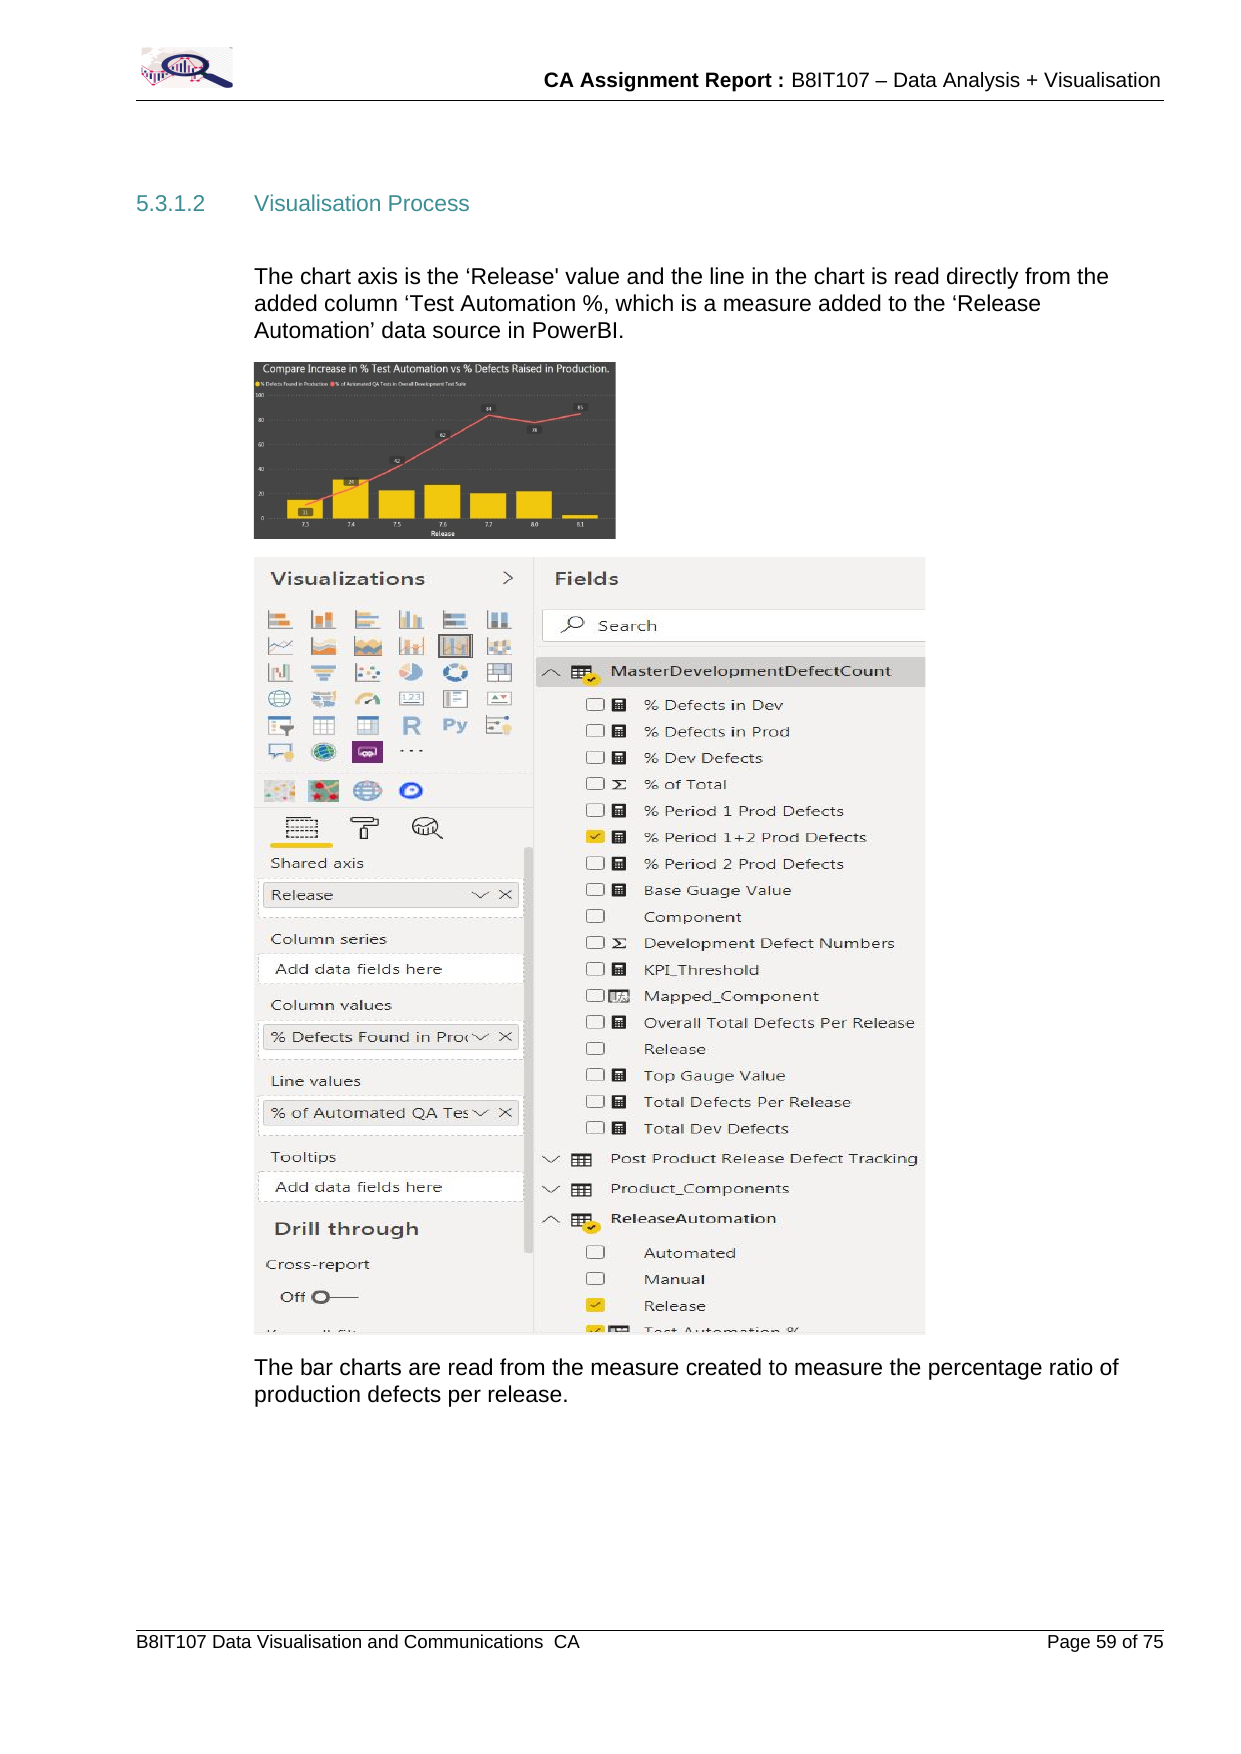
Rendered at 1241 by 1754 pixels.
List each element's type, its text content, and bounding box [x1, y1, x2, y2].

subtitle Visualisation Process [136, 190, 1163, 217]
text The chart axis is the ‘Release' value and the line in the chart is read directly from the added column ‘Test Automation %, which is a measure added to the ‘Release Automation’ data source in PowerBI. [254, 263, 1163, 344]
picture [253, 557, 926, 1335]
picture [253, 362, 616, 539]
picture [141, 47, 233, 88]
text The bar charts are read from the measure created to measure the percentage ratio of production defects per release. [254, 1353, 1163, 1407]
